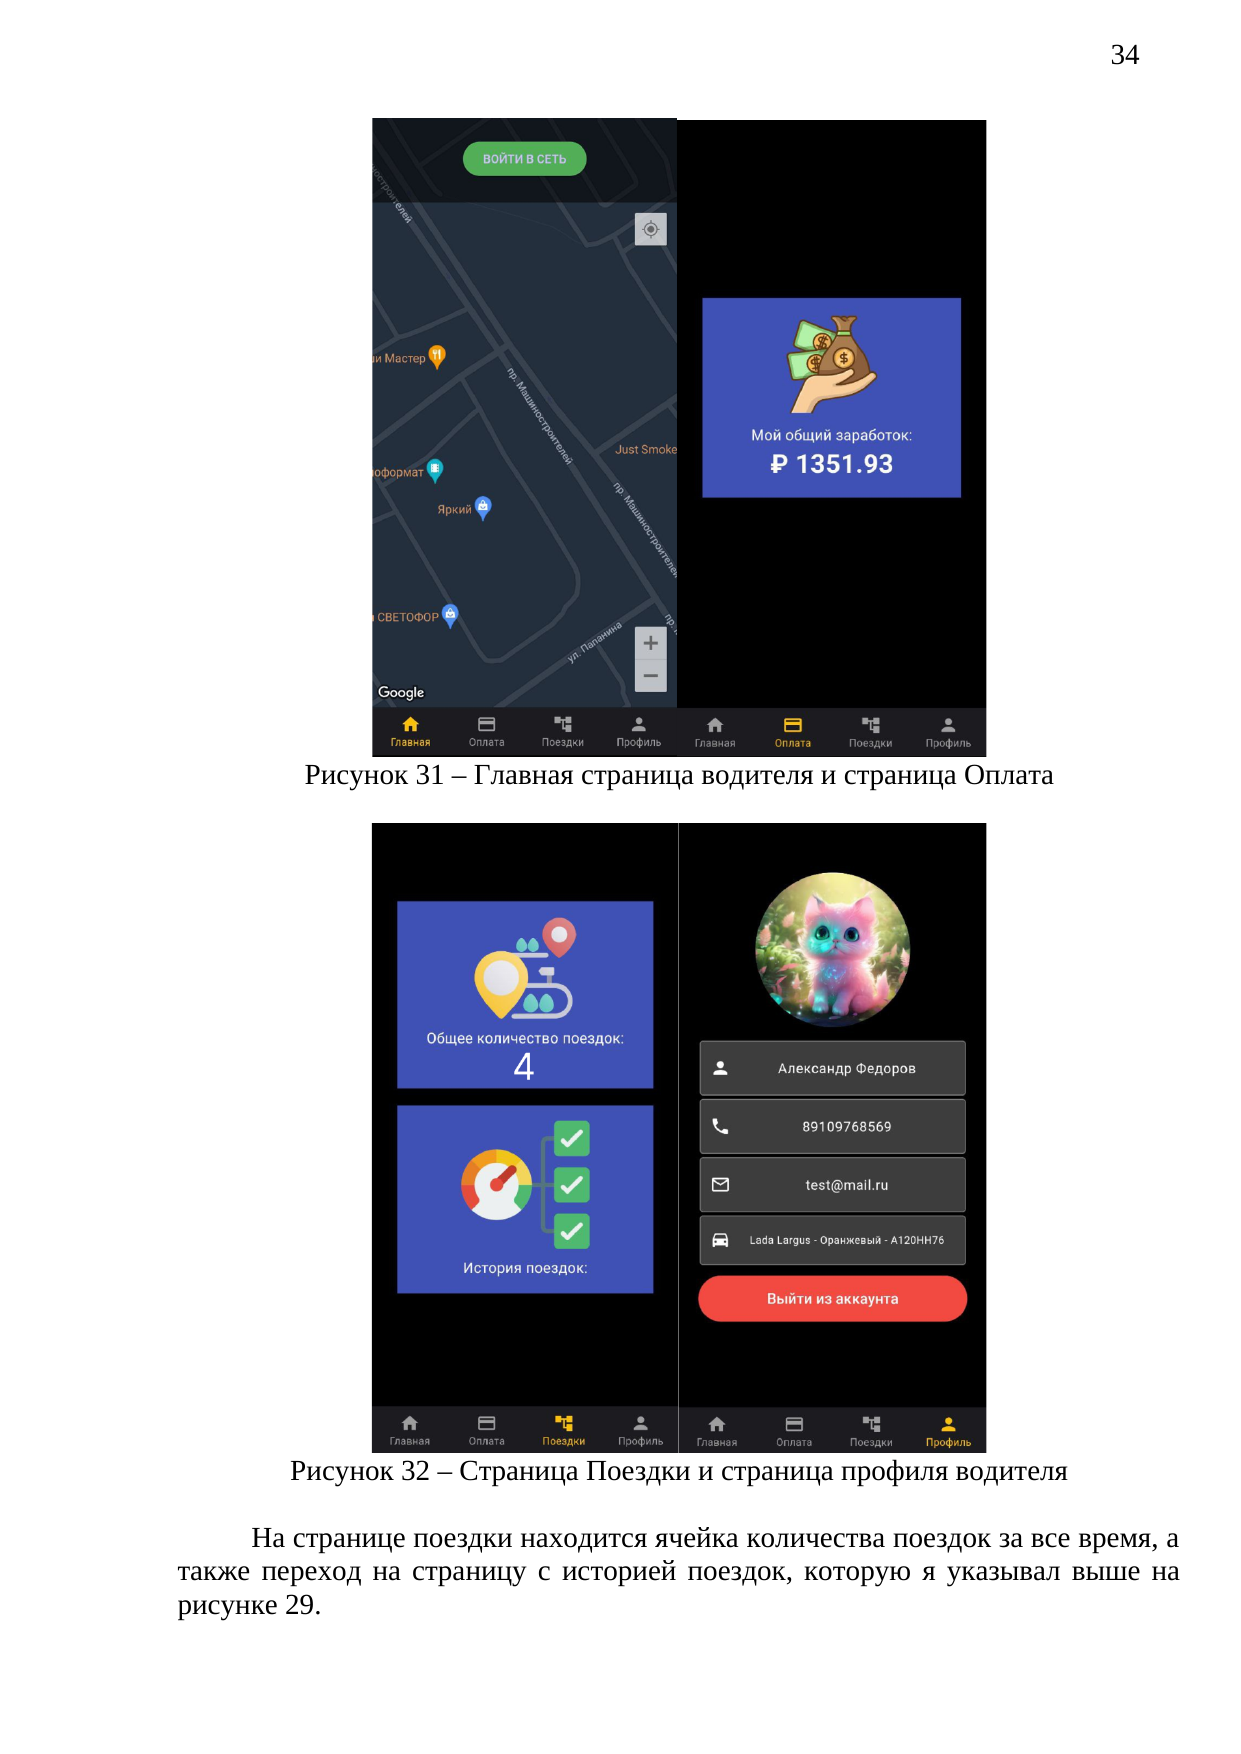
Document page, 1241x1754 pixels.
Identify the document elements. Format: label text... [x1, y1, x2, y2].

text На странице поездки находится ячейка количества поездок за все время, а также переход на страницу с историей поездок, которую я указывал выше на рисунке 29. [177, 1520, 1181, 1620]
text Рисунок 32 – Страница Поездки и страница профиля водителя [177, 1453, 1181, 1486]
picture [372, 118, 987, 757]
picture [371, 823, 987, 1453]
text Рисунок 31 – Главная страница водителя и страница Оплата [177, 757, 1181, 790]
